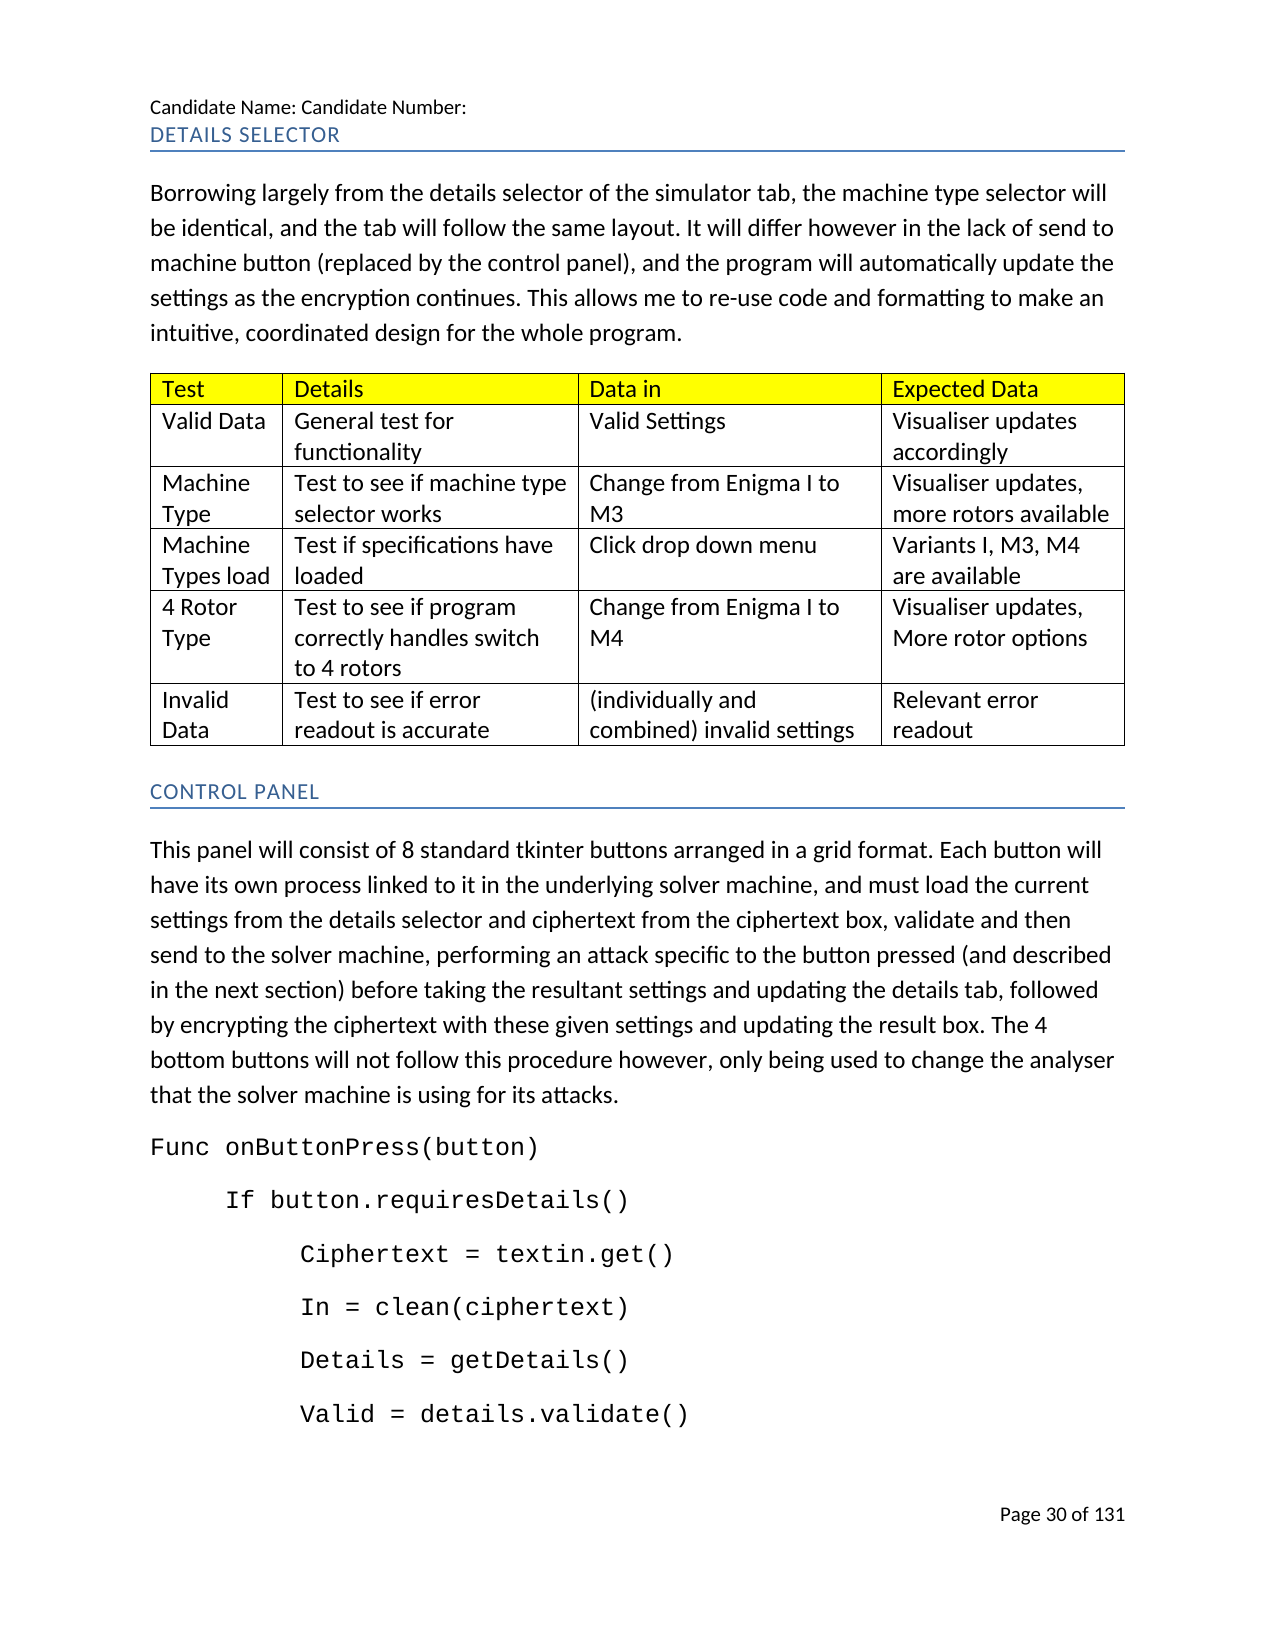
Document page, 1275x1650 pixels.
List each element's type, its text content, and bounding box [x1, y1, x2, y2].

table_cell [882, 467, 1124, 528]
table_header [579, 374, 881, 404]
text Valid = details.validate() [150, 1401, 1125, 1430]
text Func onButtonPress(button) [150, 1135, 1125, 1163]
subtitle Details Selector [150, 120, 1125, 150]
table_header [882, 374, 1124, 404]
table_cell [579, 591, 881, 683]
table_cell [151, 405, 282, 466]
text Details = getDetails() [150, 1348, 1125, 1376]
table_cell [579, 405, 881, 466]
text Borrowing largely from the details selector of the simulator tab, the machine type selector will be identical, and the tab will follow the same layout. It will differ however in the lack of send to machine button (replaced by the control panel), and the program will automatically update the settings as the encryption continues. This allows me to re-use code and formatting to make an intuitive, coordinated design for the whole program. [150, 177, 1125, 347]
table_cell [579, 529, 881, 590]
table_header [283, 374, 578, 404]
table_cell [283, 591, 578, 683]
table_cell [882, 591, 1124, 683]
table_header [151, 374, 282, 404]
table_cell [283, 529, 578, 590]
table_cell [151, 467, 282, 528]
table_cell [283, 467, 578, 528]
text If button.requiresDetails() [150, 1188, 1125, 1216]
subtitle Control Panel [150, 777, 1125, 807]
text This panel will consist of 8 standard tkinter buttons arranged in a grid format. Each button will have its own process linked to it in the underlying solver machine, and must load the current settings from the details selector and ciphertext from the ciphertext box, validate and then send to the solver machine, performing an attack specific to the button pressed (and described in the next section) before taking the resultant settings and updating the details tab, followed by encrypting the ciphertext with these given settings and updating the result box. The 4 bottom buttons will not follow this procedure however, only being used to change the analyser that the solver machine is using for its attacks. [150, 834, 1125, 1109]
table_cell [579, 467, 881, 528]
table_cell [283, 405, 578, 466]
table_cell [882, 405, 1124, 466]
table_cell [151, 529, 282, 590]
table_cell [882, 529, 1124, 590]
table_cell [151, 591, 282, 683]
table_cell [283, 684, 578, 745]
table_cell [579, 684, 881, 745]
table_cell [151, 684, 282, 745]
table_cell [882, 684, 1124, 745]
text Ciphertext = textin.get() [150, 1241, 1125, 1270]
text In = clean(ciphertext) [150, 1295, 1125, 1323]
